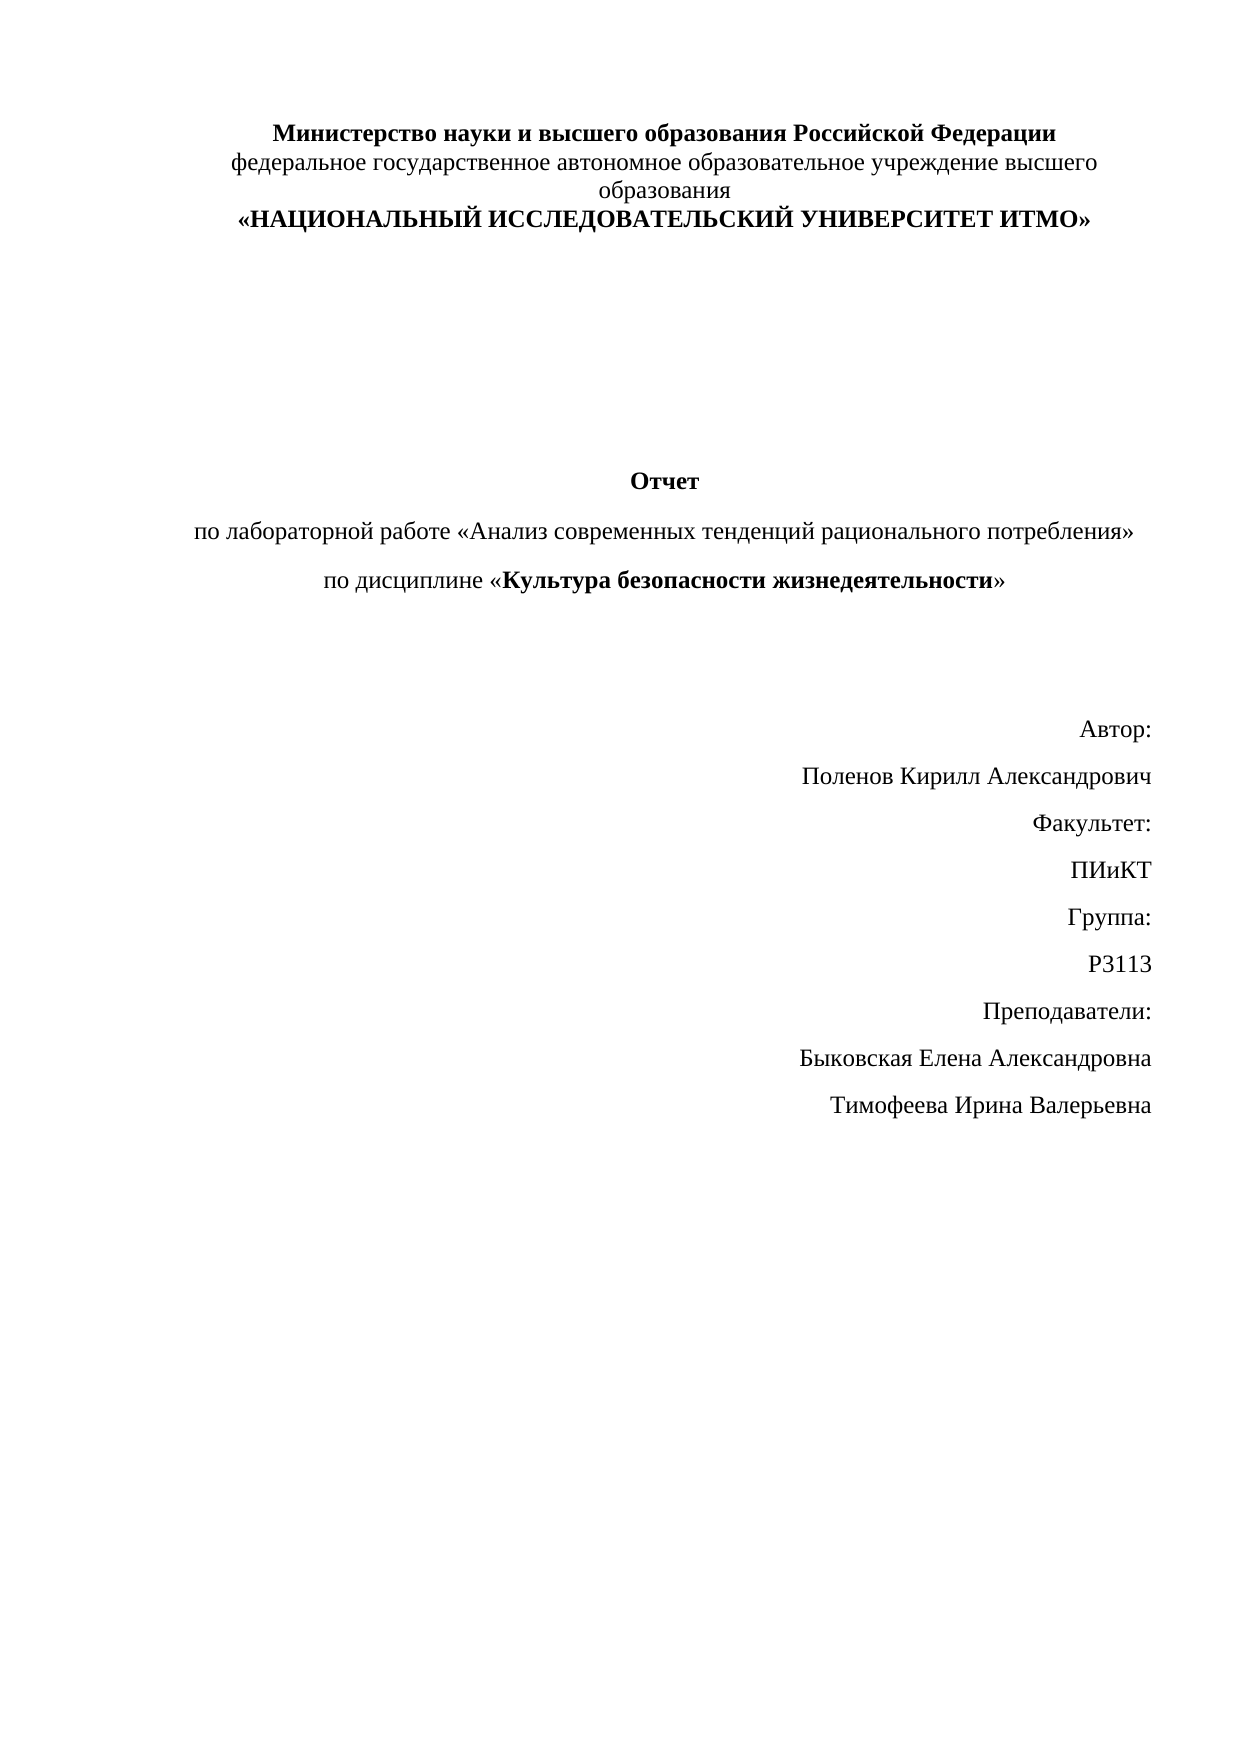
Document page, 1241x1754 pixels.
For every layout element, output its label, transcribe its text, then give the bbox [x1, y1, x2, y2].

text Преподаватели: [177, 996, 1152, 1025]
text Отчет [177, 466, 1152, 495]
text по лабораторной работе «Анализ современных тенденций рационального потребления» [177, 516, 1152, 544]
text Министерство науки и высшего образования Российской Федерации [177, 118, 1152, 147]
text Поленов Кирилл Александрович [177, 761, 1152, 790]
text по дисциплине «Культура безопасности жизнедеятельности» [177, 565, 1152, 594]
text Группа: [177, 902, 1152, 931]
text Тимофеева Ирина Валерьевна [177, 1090, 1152, 1119]
text ПИиКТ [177, 855, 1152, 884]
text P3113 [177, 949, 1152, 978]
text Быковская Елена Александровна [177, 1043, 1152, 1072]
text Автор: [177, 714, 1152, 743]
text Факультет: [177, 808, 1152, 837]
text «НАЦИОНАЛЬНЫЙ ИССЛЕДОВАТЕЛЬСКИЙ УНИВЕРСИТЕТ ИТМО» [177, 204, 1152, 233]
text федеральное государственное автономное образовательное учреждение высшего образования [177, 147, 1152, 204]
